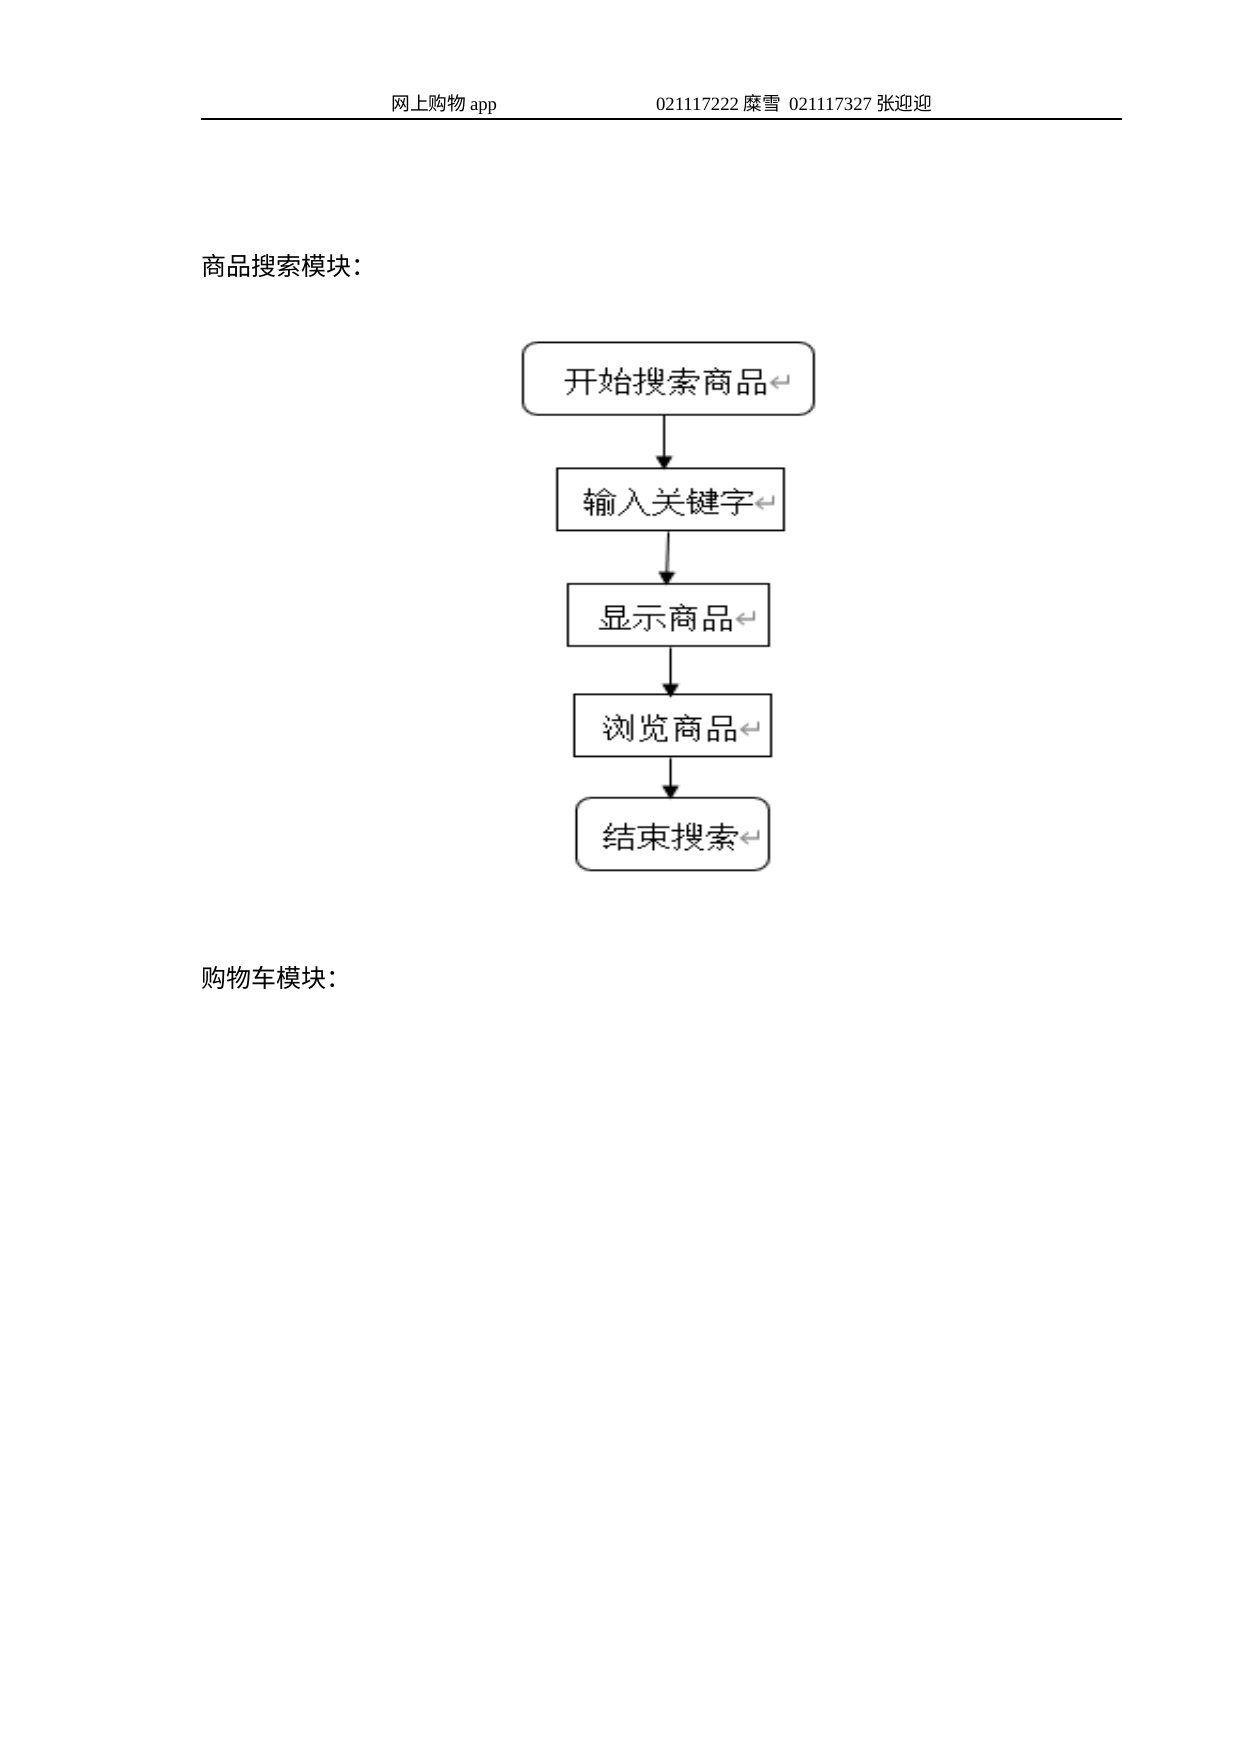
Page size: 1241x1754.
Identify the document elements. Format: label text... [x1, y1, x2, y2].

picture [469, 316, 854, 906]
text 商品搜索模块： [201, 231, 1122, 298]
text 购物车模块： [201, 942, 1122, 1010]
